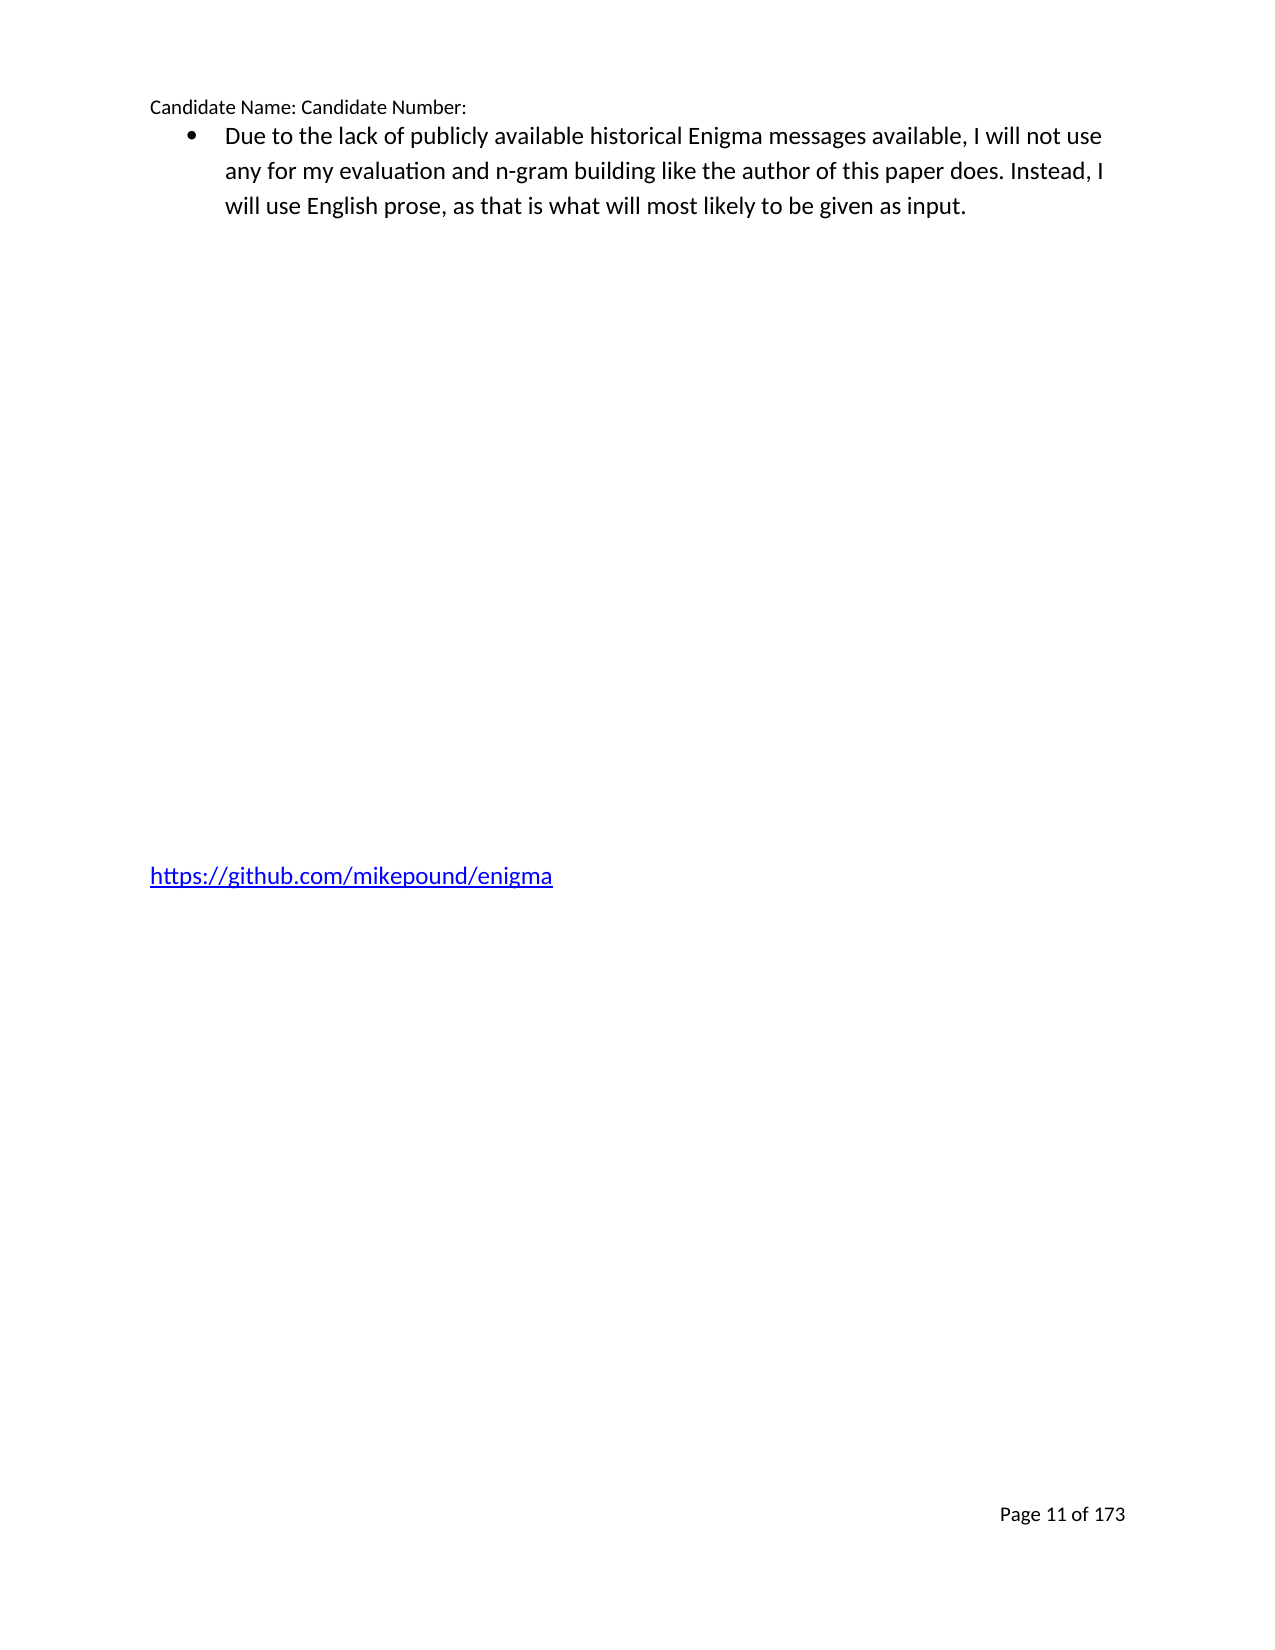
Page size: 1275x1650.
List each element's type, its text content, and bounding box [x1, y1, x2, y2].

list Due to the lack of publicly available historical Enigma messages available, I will not use any for my evaluation and n-gram building like the author of this paper does. Instead, I will use English prose, as that is what will most likely to be given as input. [187, 120, 1125, 221]
text https://github.com/mikepound/enigma [150, 860, 1125, 891]
